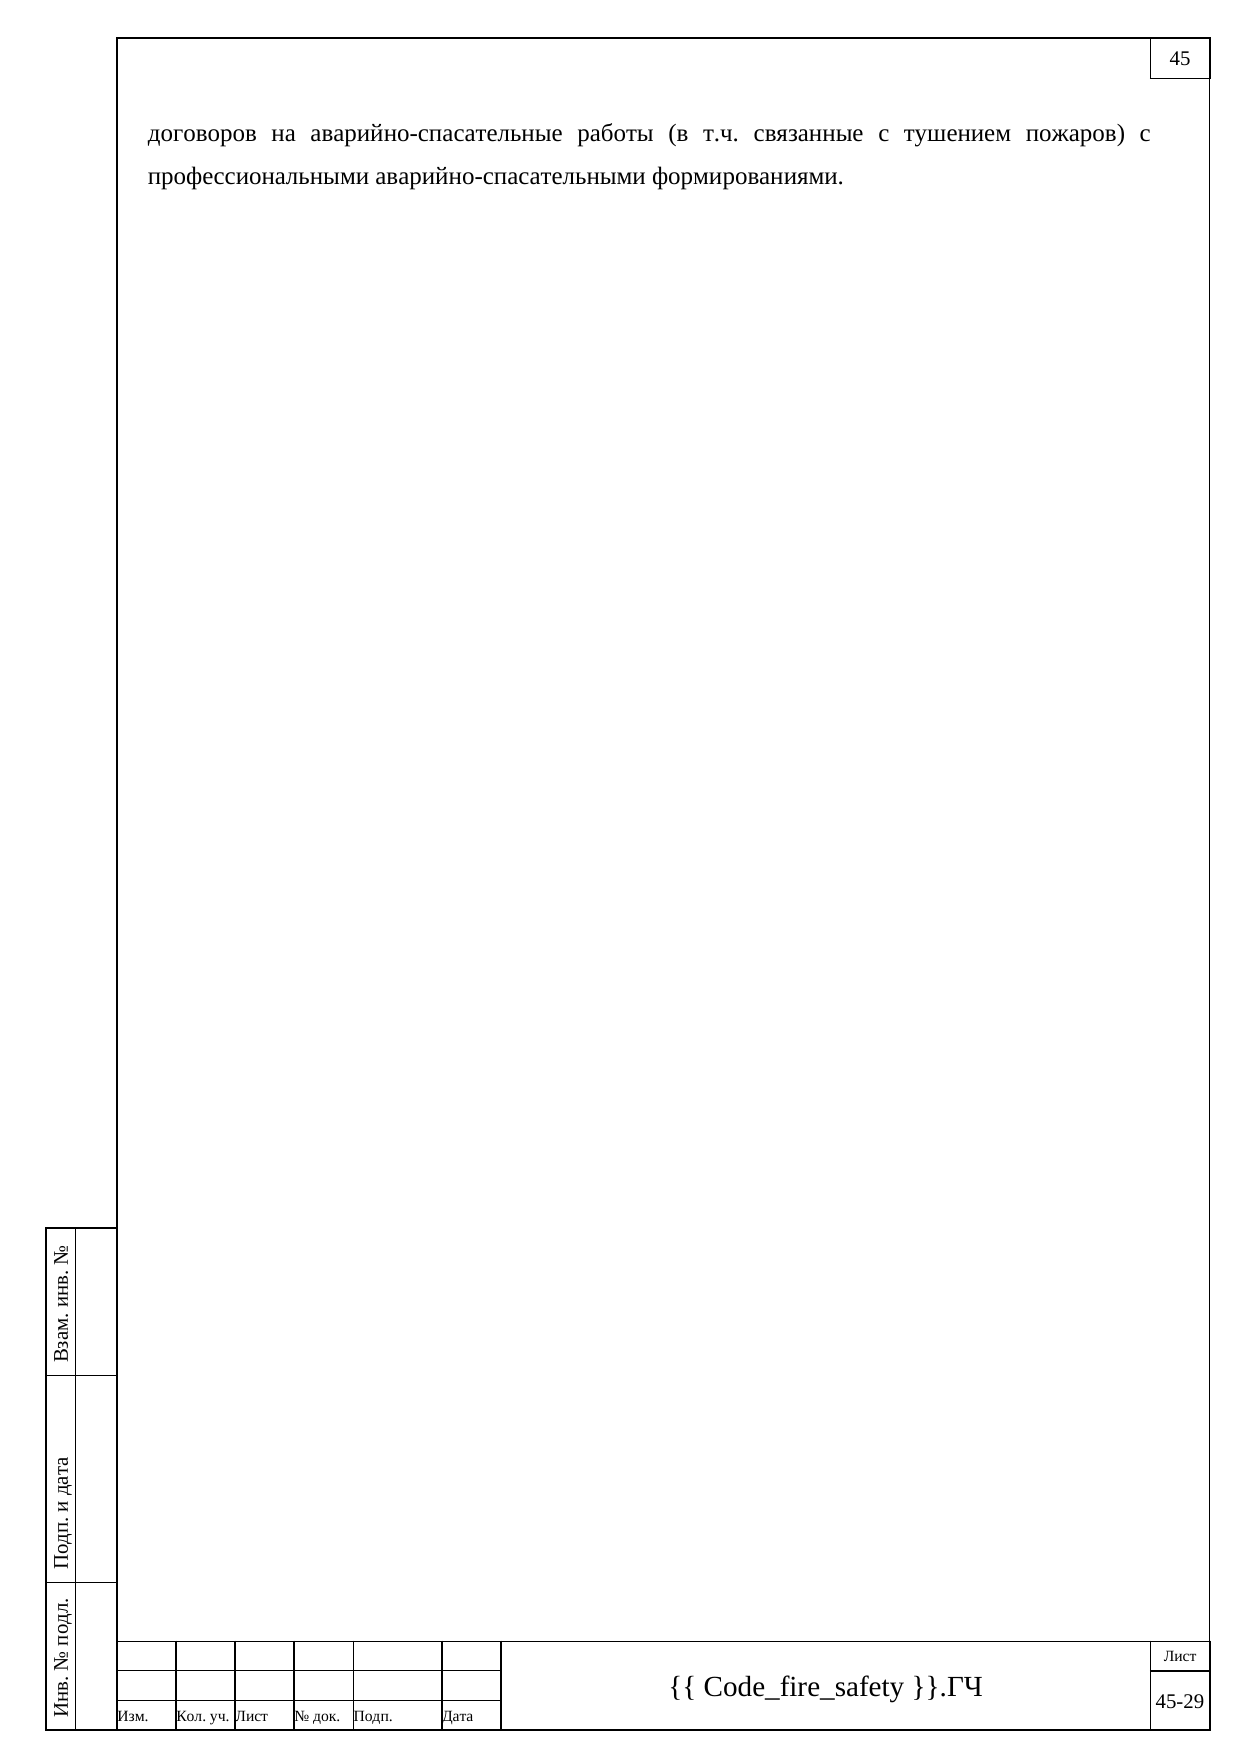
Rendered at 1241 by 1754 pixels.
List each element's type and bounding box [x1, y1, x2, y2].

text [148, 118, 1152, 190]
